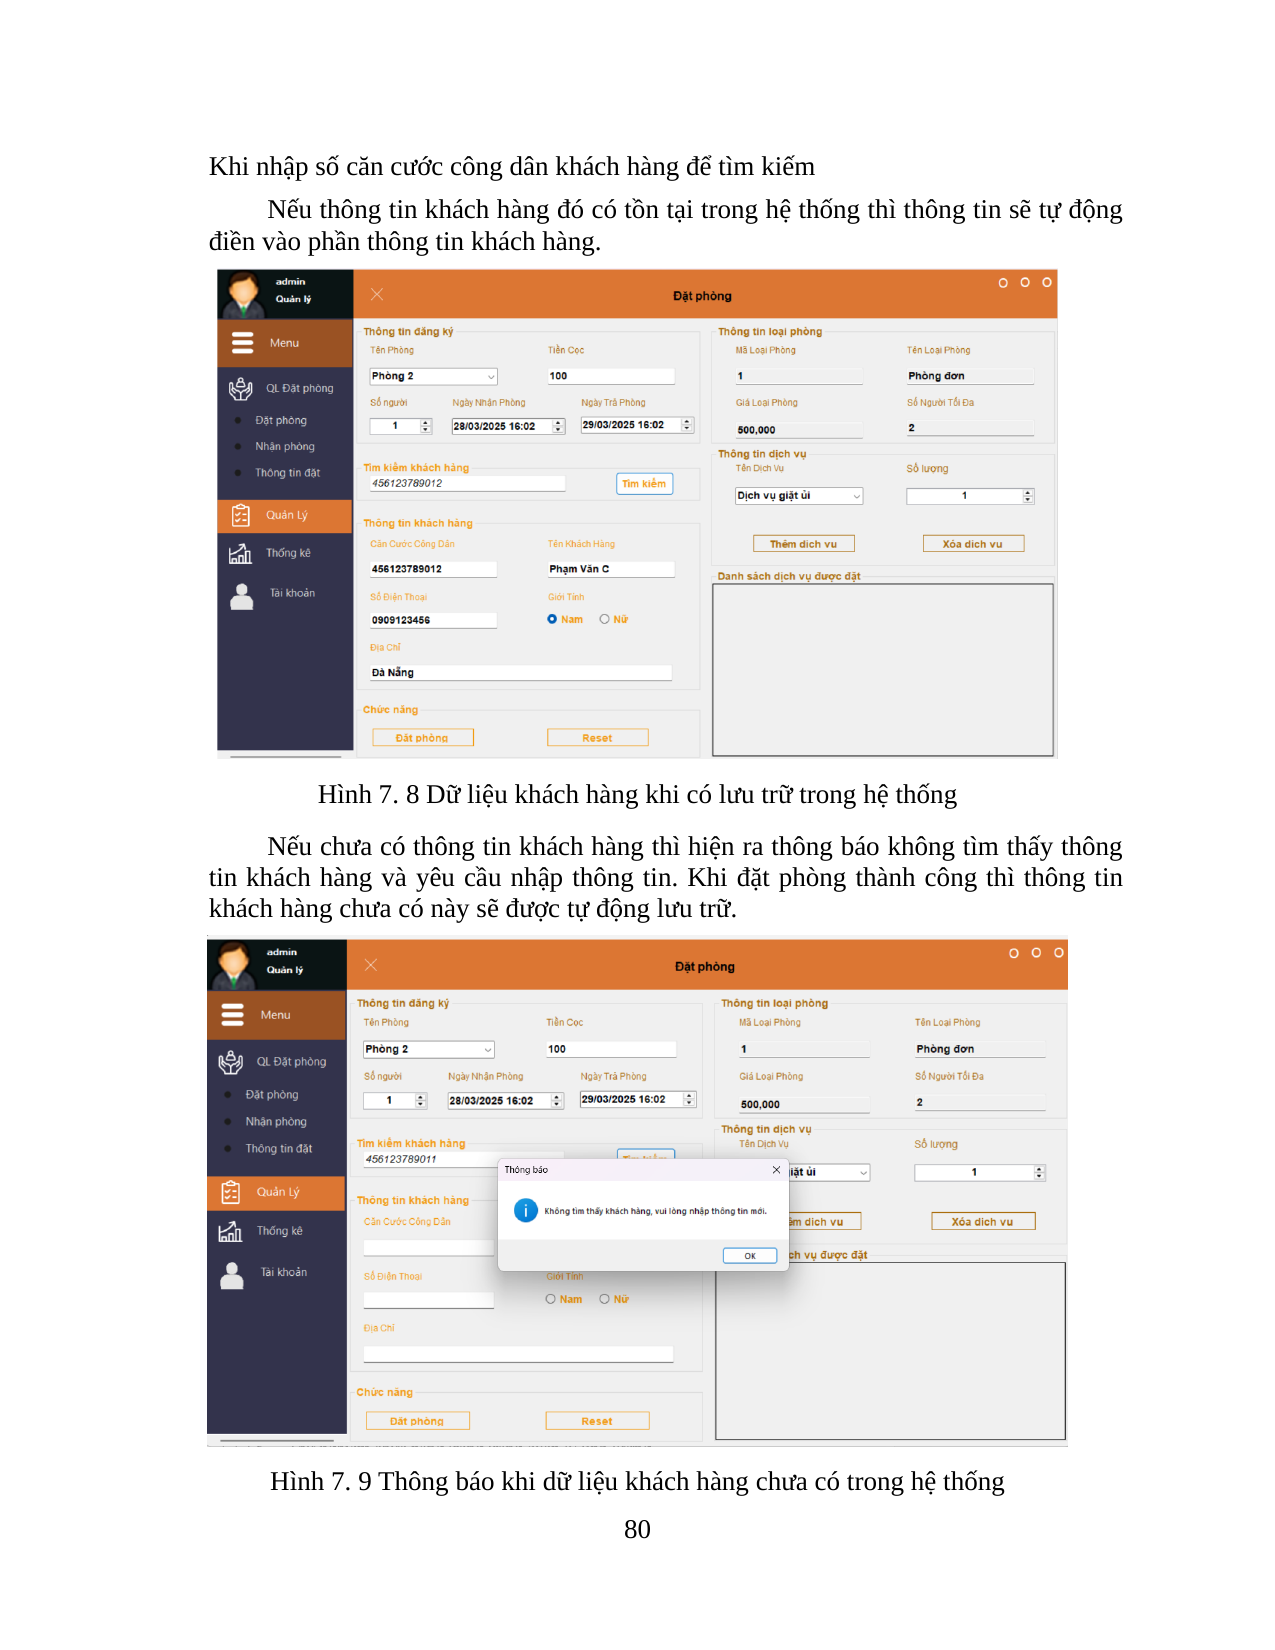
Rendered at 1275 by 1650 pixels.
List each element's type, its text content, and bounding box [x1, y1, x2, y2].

list Nếu thông tin khách hàng đó có tồn tại trong hệ thống thì thông tin sẽ tự động điền vào phần thông tin khách hàng. [208, 194, 1125, 256]
list Nếu chưa có thông tin khách hàng thì hiện ra thông báo không tìm thấy thông tin khách hàng và yêu cầu nhập thông tin. Khi đặt phòng thành công thì thông tin khách hàng chưa có này sẽ được tự động lưu trữ. [208, 830, 1125, 923]
text Hình 7. 8 Dữ liệu khách hàng khi có lưu trữ trong hệ thống [150, 778, 1125, 809]
picture [207, 935, 1068, 1447]
picture [217, 268, 1058, 759]
list Khi nhập số căn cước công dân khách hàng để tìm kiếm [150, 150, 1125, 181]
text Hình 7. 9 Thông báo khi dữ liệu khách hàng chưa có trong hệ thống [150, 1466, 1125, 1497]
